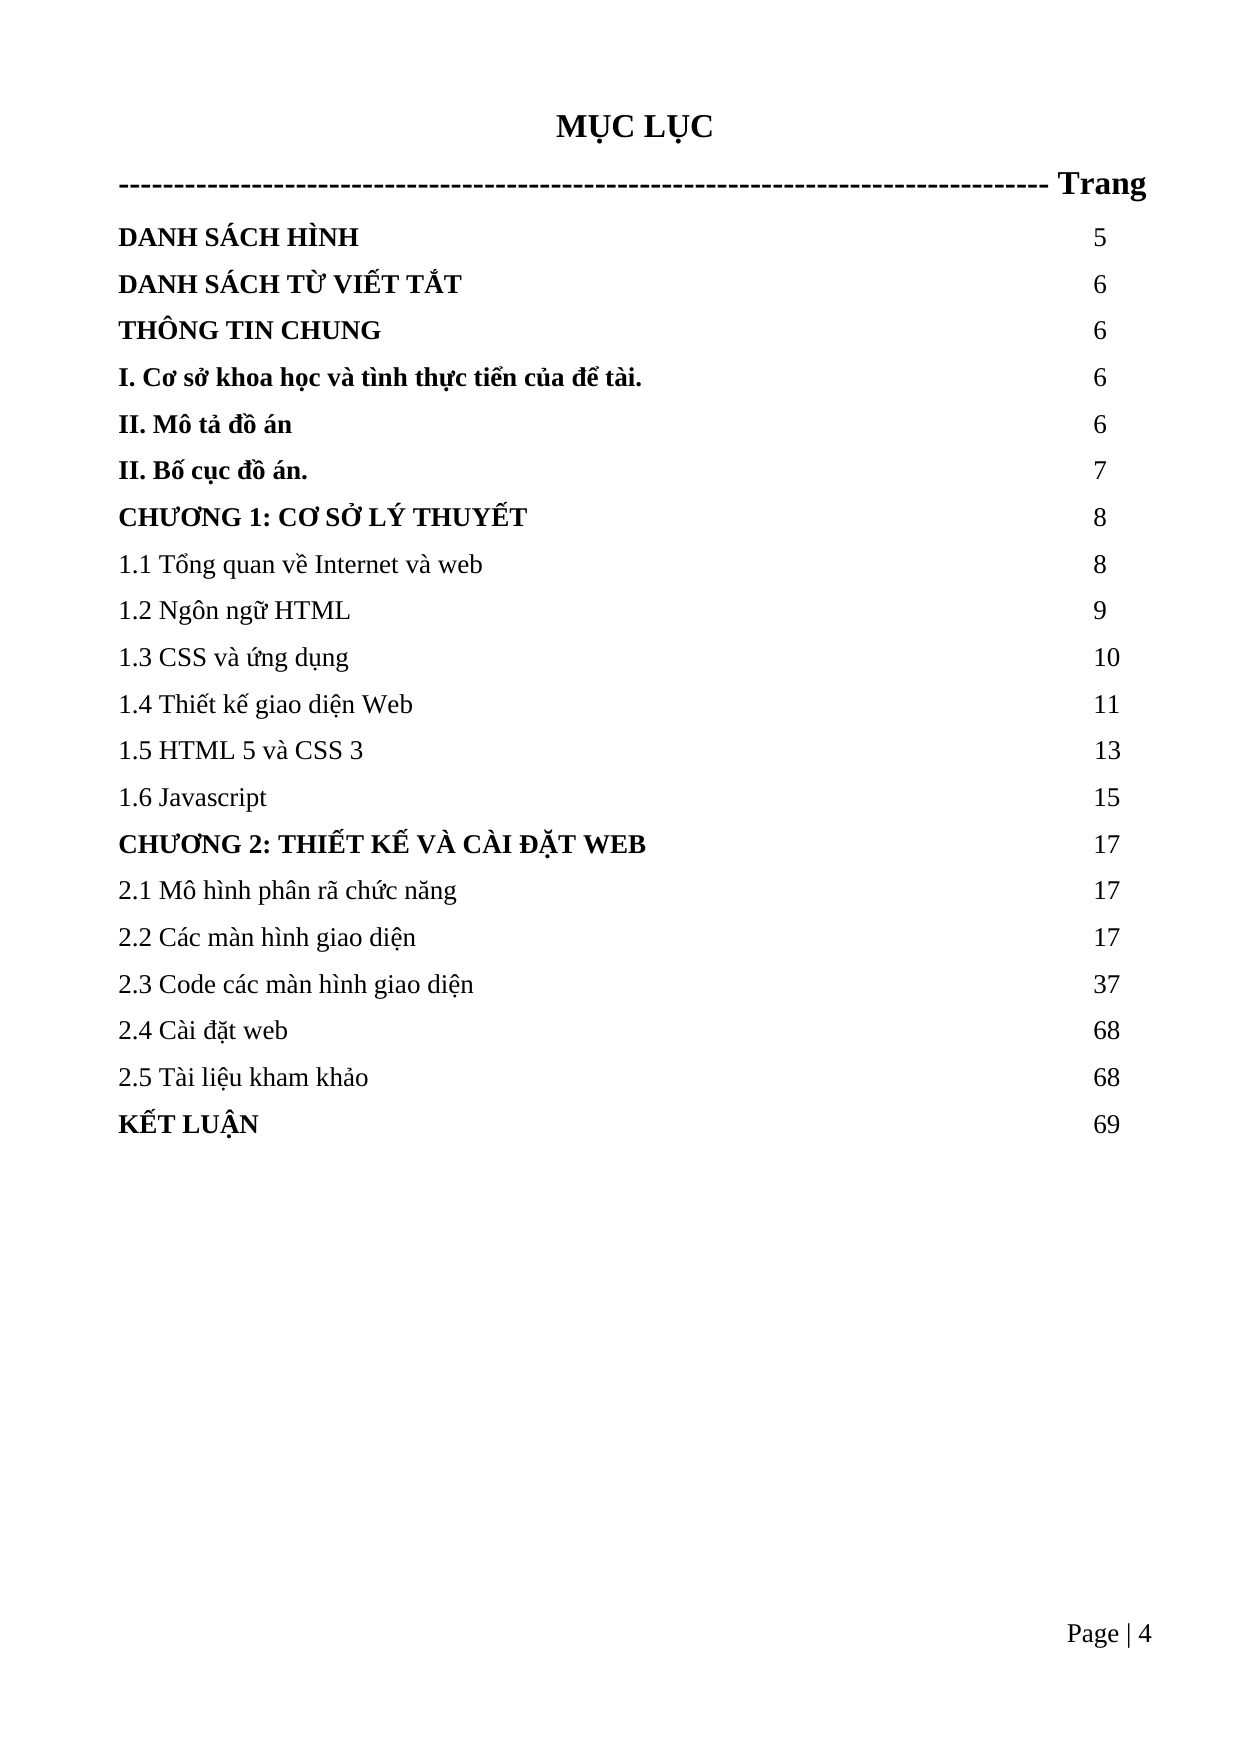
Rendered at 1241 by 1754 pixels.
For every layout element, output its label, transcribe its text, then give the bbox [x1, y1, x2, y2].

text 1.3 CSS và ứng dụng 10 [118, 641, 1152, 672]
text 2.2 Các màn hình giao diện 17 [118, 921, 1152, 952]
text 2.3 Code các màn hình giao diện 37 [118, 968, 1152, 999]
text 2.5 Tài liệu kham khảo 68 [118, 1061, 1152, 1092]
text 1.6 Javascript 15 [118, 781, 1152, 812]
text MỤC LỤC [118, 106, 1152, 144]
text ------------------------------------------------------------------------------------ Trang [118, 164, 1152, 202]
text II. Mô tả đồ án 6 [118, 408, 1152, 439]
text 2.1 Mô hình phân rã chức năng 17 [118, 874, 1152, 906]
text II. Bố cục đồ án. 7 [118, 454, 1152, 486]
text 1.4 Thiết kế giao diện Web 11 [118, 688, 1152, 719]
text THÔNG TIN CHUNG 6 [118, 314, 1152, 346]
text DANH SÁCH HÌNH 5 [118, 221, 1152, 252]
text CHƯƠNG 1: CƠ SỞ LÝ THUYẾT 8 [118, 501, 1152, 532]
text CHƯƠNG 2: THIẾT KẾ VÀ CÀI ĐẶT WEB 17 [118, 828, 1152, 859]
text I. Cơ sở khoa học và tình thực tiển của để tài. 6 [118, 361, 1152, 392]
text KẾT LUẬN 69 [118, 1108, 1152, 1139]
text 1.1 Tổng quan về Internet và web 8 [118, 548, 1152, 579]
text 1.2 Ngôn ngữ HTML 9 [118, 594, 1152, 626]
text 1.5 HTML 5 và CSS 3 13 [118, 734, 1152, 766]
text DANH SÁCH TỪ VIẾT TẮT 6 [118, 268, 1152, 299]
text 2.4 Cài đặt web 68 [118, 1014, 1152, 1046]
